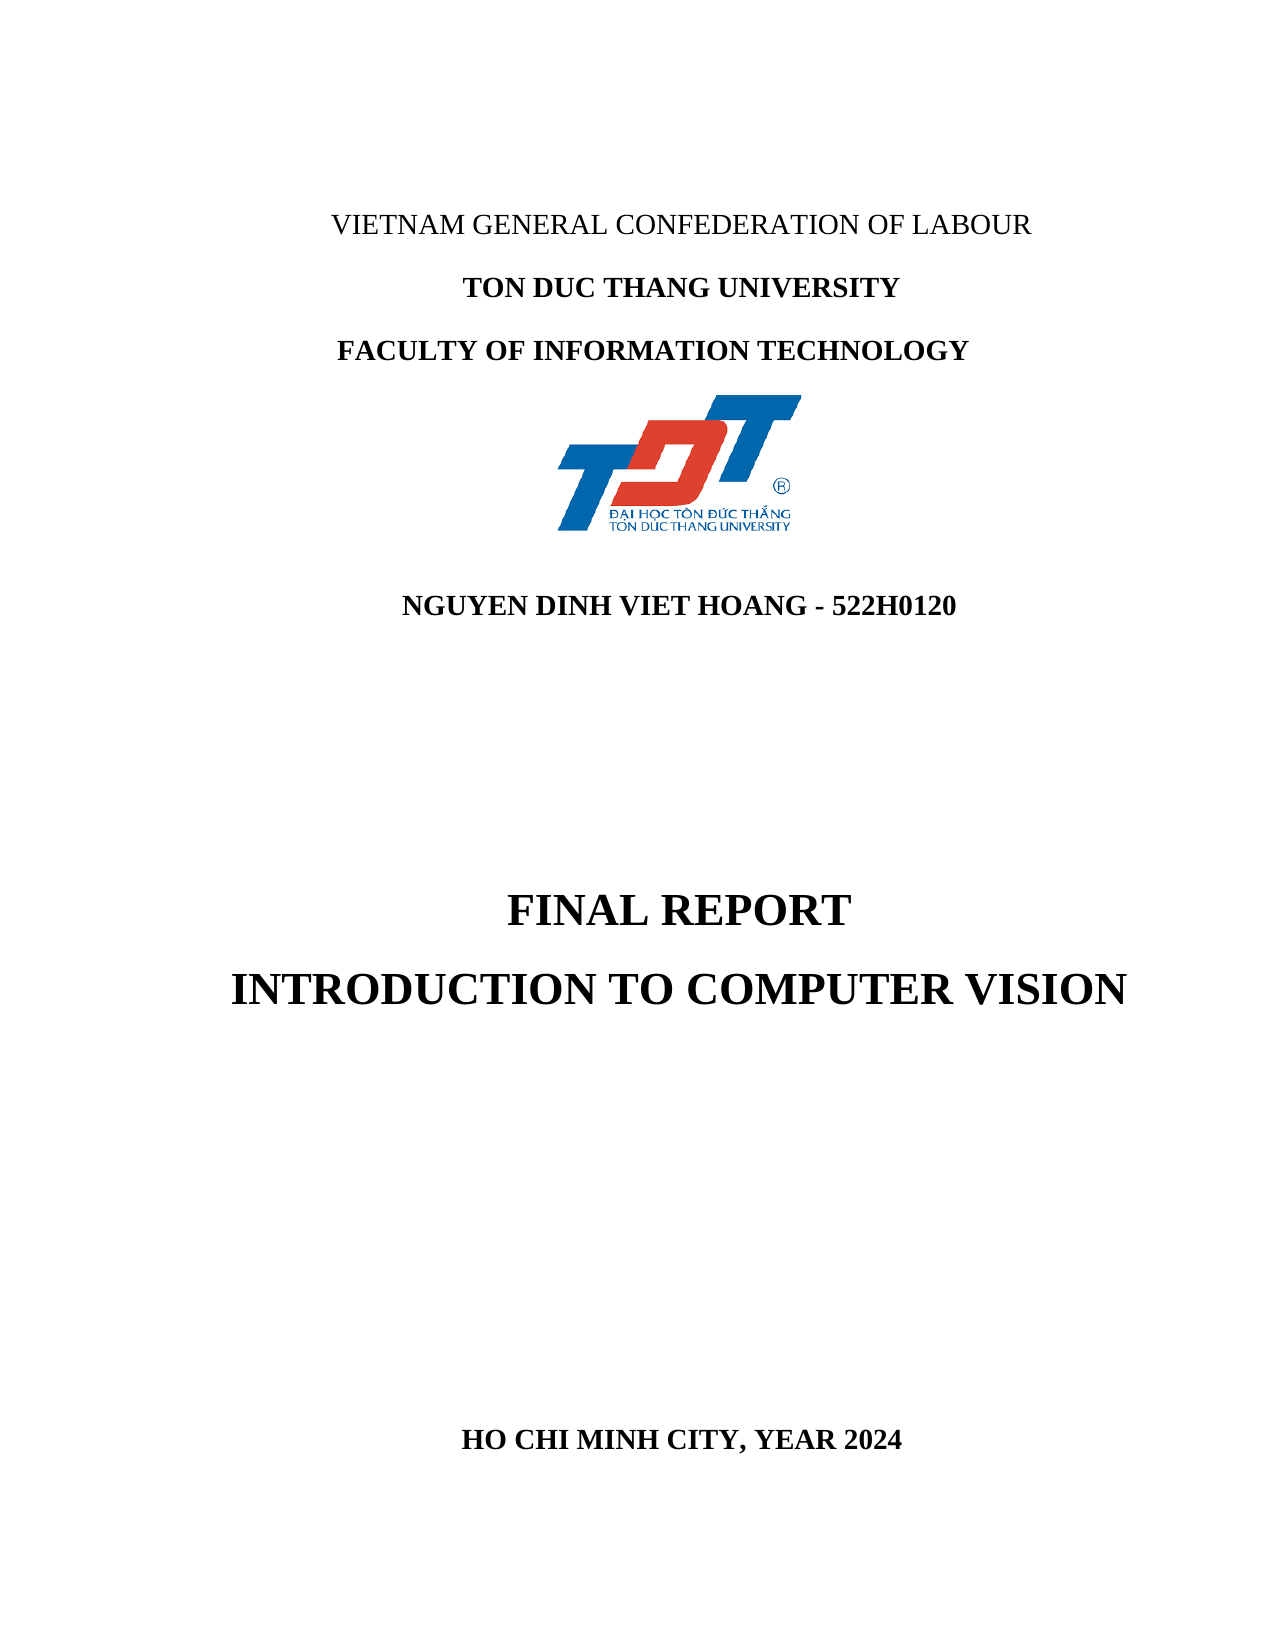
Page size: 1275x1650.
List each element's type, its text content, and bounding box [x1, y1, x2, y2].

text NGUYEN DINH VIET HOANG - 522H0120 [207, 588, 1152, 622]
text FACULTY OF INFORMATION TECHNOLOGY [207, 333, 1099, 366]
text FINAL REPORT [207, 883, 1152, 935]
text HO CHI MINH CITY, YEAR 2024 [207, 1422, 1157, 1456]
text TON DUC THANG UNIVERSITY [263, 270, 1099, 303]
text VIETNAM GENERAL CONFEDERATION OF LABOUR [263, 207, 1099, 241]
picture [557, 395, 802, 531]
text INTRODUCTION TO COMPUTER VISION [207, 962, 1152, 1014]
